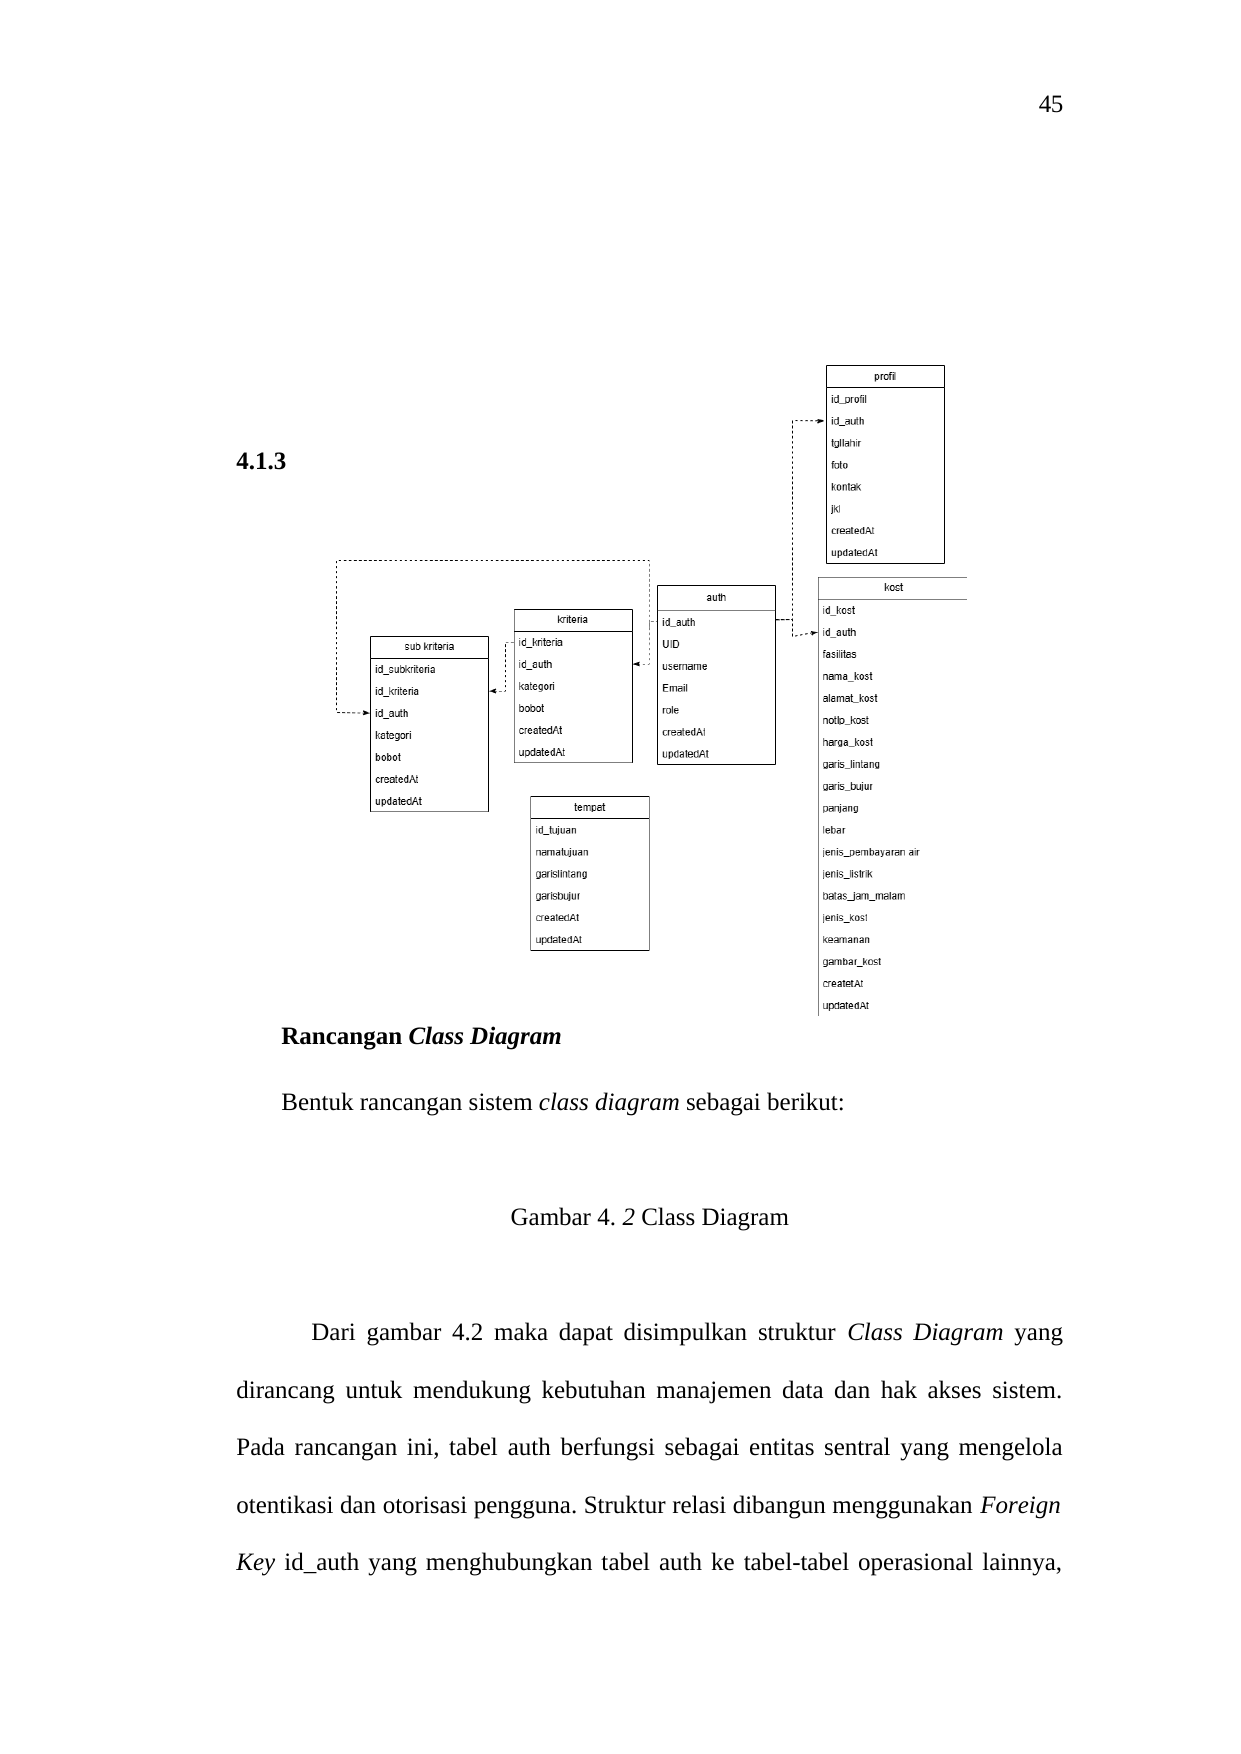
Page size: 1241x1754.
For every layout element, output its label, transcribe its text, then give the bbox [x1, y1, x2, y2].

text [236, 1317, 1063, 1576]
text Gambar 4. 2 Class Diagram [236, 1202, 1063, 1231]
picture [330, 365, 967, 1015]
text Bentuk rancangan sistem class diagram sebagai berikut: [236, 1087, 1063, 1116]
